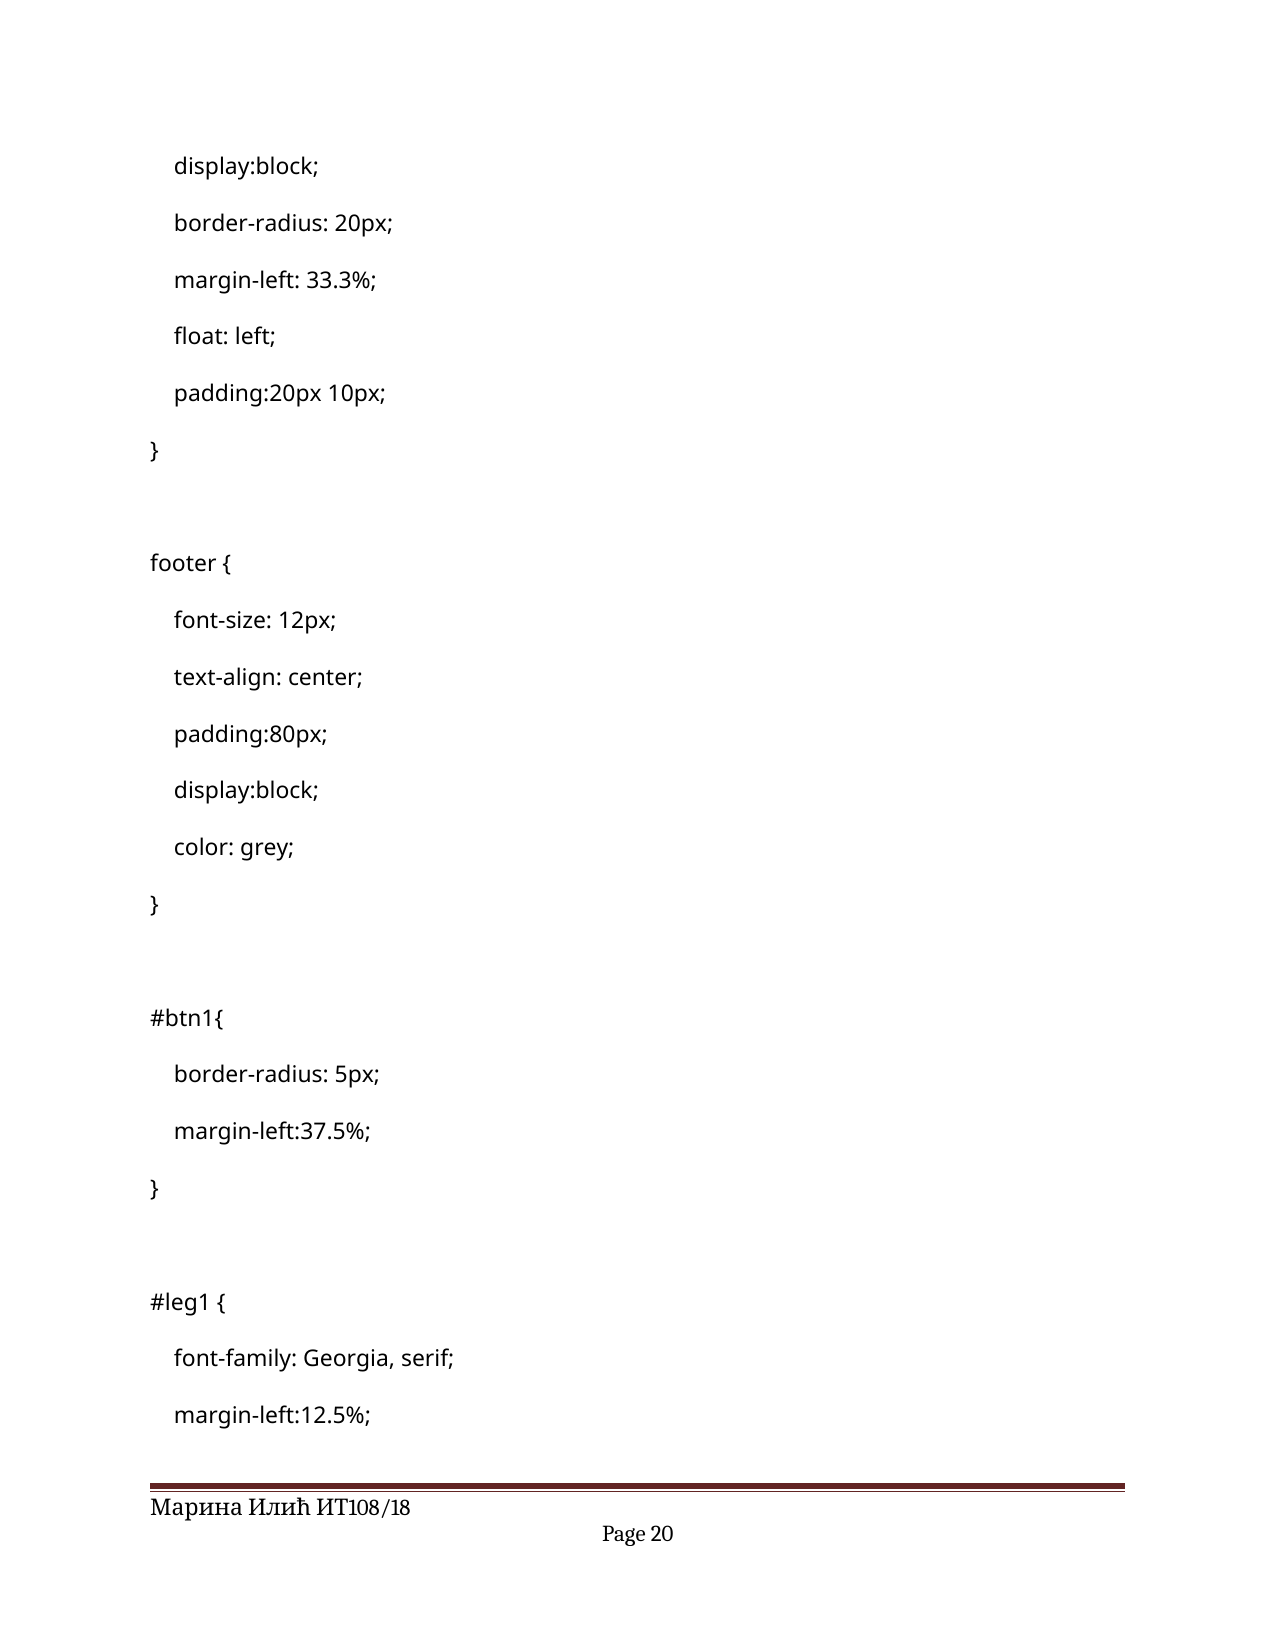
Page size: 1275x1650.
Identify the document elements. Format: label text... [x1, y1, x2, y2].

text } [150, 434, 1125, 465]
text } [150, 1172, 1125, 1203]
text border-radius: 20px; [150, 207, 1125, 238]
text float: left; [150, 320, 1125, 352]
text text-align: center; [150, 661, 1125, 692]
text font-size: 12px; [150, 604, 1125, 635]
text margin-left:12.5%; [150, 1399, 1125, 1430]
text display:block; [150, 774, 1125, 806]
text margin-left:37.5%; [150, 1115, 1125, 1146]
text footer { [150, 547, 1125, 579]
text padding:20px 10px; [150, 377, 1125, 408]
text margin-left: 33.3%; [150, 263, 1125, 295]
text border-radius: 5px; [150, 1058, 1125, 1089]
text color: grey; [150, 831, 1125, 862]
text display:block; [150, 150, 1125, 181]
text } [150, 888, 1125, 919]
text #leg1 { [150, 1285, 1125, 1317]
text #btn1{ [150, 1002, 1125, 1033]
text padding:80px; [150, 718, 1125, 749]
text font-family: Georgia, serif; [150, 1342, 1125, 1373]
